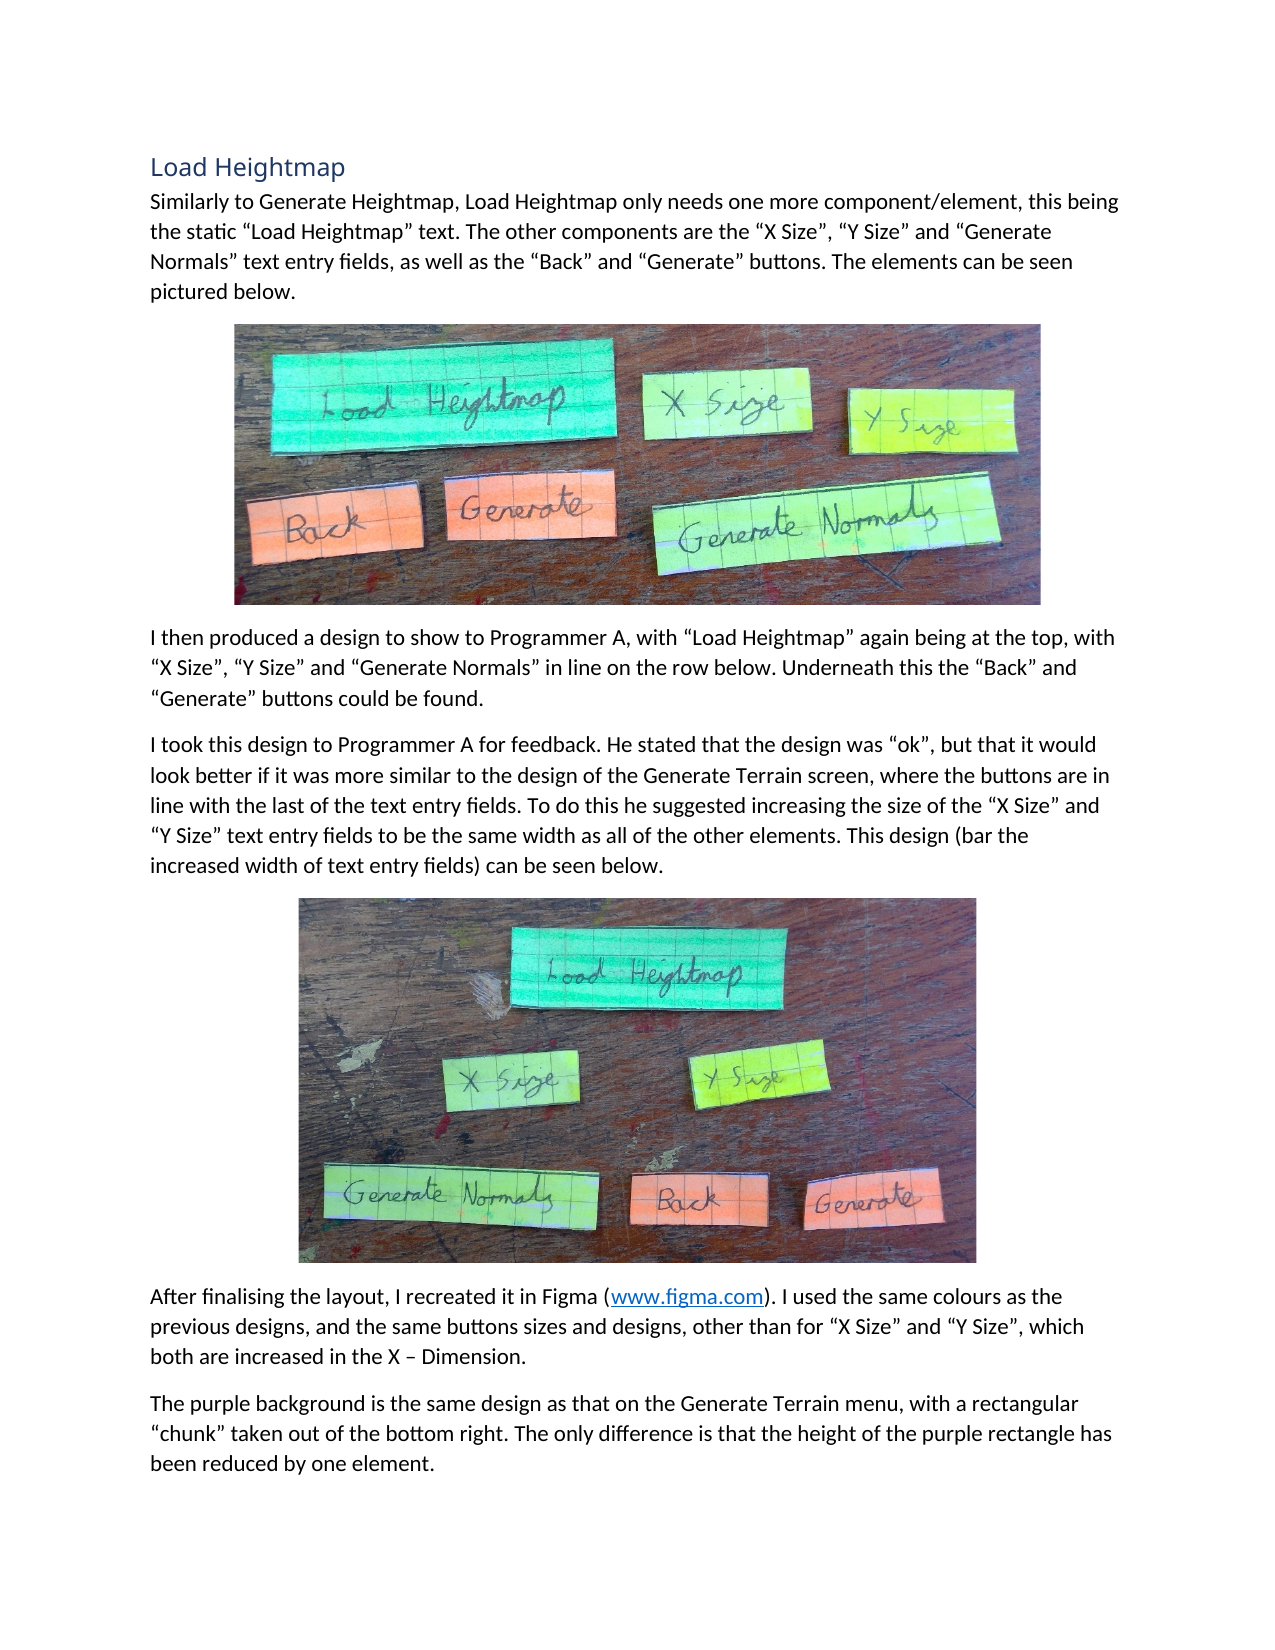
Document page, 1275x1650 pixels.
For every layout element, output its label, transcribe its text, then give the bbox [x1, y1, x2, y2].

text The purple background is the same design as that on the Generate Terrain menu, with a rectangular “chunk” taken out of the bottom right. The only difference is that the height of the purple rectangle has been reduced by one element. [150, 1389, 1125, 1477]
picture [298, 898, 977, 1263]
text Similarly to Generate Heightmap, Load Heightmap only needs one more component/element, this being the static “Load Heightmap” text. The other components are the “X Size”, “Y Size” and “Generate Normals” text entry fields, as well as the “Back” and “Generate” buttons. The elements can be seen pictured below. [150, 187, 1125, 305]
text I took this design to Programmer A for feedback. He stated that the design was “ok”, but that it would look better if it was more similar to the design of the Generate Terrain screen, where the buttons are in line with the last of the text entry fields. To do this he suggested increasing the size of the “X Size” and “Y Size” text entry fields to be the same width as all of the other elements. This design (bar the increased width of text entry fields) can be seen below. [150, 731, 1125, 879]
text After finalising the layout, I recreated it in Figma (www.figma.com). I used the same colours as the previous designs, and the same buttons sizes and designs, other than for “X Size” and “Y Size”, which both are increased in the X – Dimension. [150, 1282, 1125, 1370]
picture [234, 324, 1041, 605]
text I then produced a design to show to Programmer A, with “Load Heightmap” again being at the top, with “X Size”, “Y Size” and “Generate Normals” in line on the row below. Underneath this the “Back” and “Generate” buttons could be found. [150, 623, 1125, 712]
subtitle Load Heightmap [150, 150, 1125, 184]
